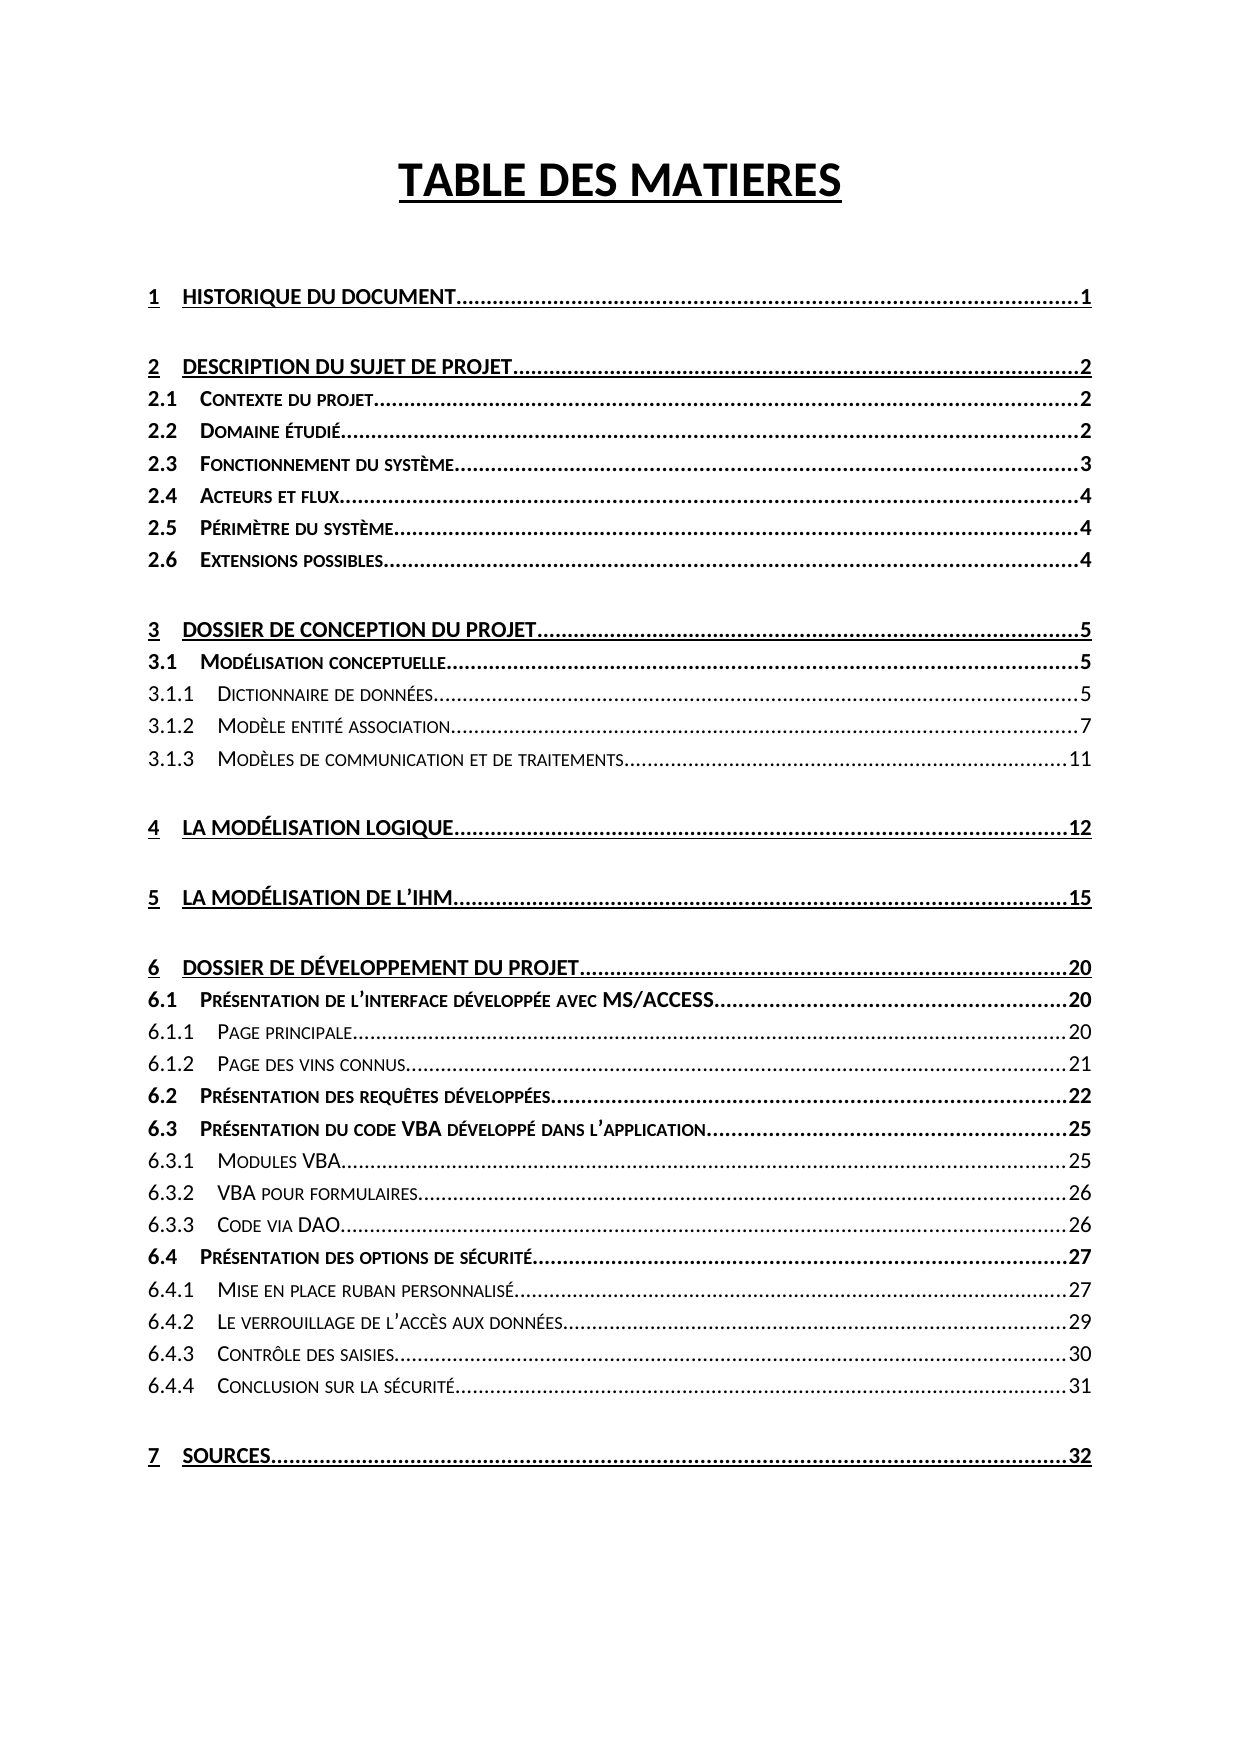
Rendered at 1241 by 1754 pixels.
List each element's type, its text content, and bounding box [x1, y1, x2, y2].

text 6.1 Présentation de l’interface développée avec MS/ACCESS 20 [148, 985, 1093, 1013]
text 3.1 Modélisation conceptuelle 5 [148, 647, 1093, 675]
text 2.2 Domaine étudié 2 [148, 417, 1093, 444]
text 6.4.2 Le verrouillage de l’accès aux données 29 [148, 1307, 1093, 1335]
text 6.1.1 Page principale 20 [148, 1017, 1093, 1045]
text 3 Dossier de conception du projet 5 [148, 615, 1093, 643]
text 4 La modélisation logique 12 [148, 813, 1093, 841]
text 1 Historique du document 1 [148, 282, 1093, 311]
text 7 Sources 32 [148, 1441, 1093, 1469]
text 2 Description du sujet de projet 2 [148, 352, 1093, 380]
text 6.3.3 Code via DAO 26 [148, 1210, 1093, 1238]
text 5 La modélisation de l’IHM 15 [148, 883, 1093, 911]
text 6.2 Présentation des requêtes développées 22 [148, 1082, 1093, 1109]
text 2.6 Extensions possibles 4 [148, 545, 1093, 573]
text 2.1 Contexte du projet 2 [148, 384, 1093, 412]
text 6.3.1 Modules VBA 25 [148, 1146, 1093, 1174]
text 6.4.1 Mise en place ruban personnalisé 27 [148, 1275, 1093, 1303]
text 2.4 Acteurs et flux 4 [148, 481, 1093, 509]
text 3.1.2 Modèle entité association 7 [148, 712, 1093, 739]
text 6.4.4 Conclusion sur la sécurité 31 [148, 1371, 1093, 1399]
text 6.3 Présentation du code VBA développé dans l’application 25 [148, 1114, 1093, 1142]
text 3.1.1 Dictionnaire de données 5 [148, 679, 1093, 707]
text 6.4 Présentation des options de sécurité 27 [148, 1242, 1093, 1271]
text TABLE DES MATIERES [148, 148, 1093, 241]
text 2.3 Fonctionnement du système 3 [148, 449, 1093, 477]
text 2.5 Périmètre du système 4 [148, 513, 1093, 541]
text 6 Dossier de développement du projet 20 [148, 953, 1093, 981]
text 3.1.3 Modèles de communication et de traitements 11 [148, 744, 1093, 772]
text 6.4.3 Contrôle des saisies 30 [148, 1339, 1093, 1367]
text 6.3.2 VBA pour formulaires 26 [148, 1178, 1093, 1206]
text 6.1.2 Page des vins connus 21 [148, 1049, 1093, 1077]
